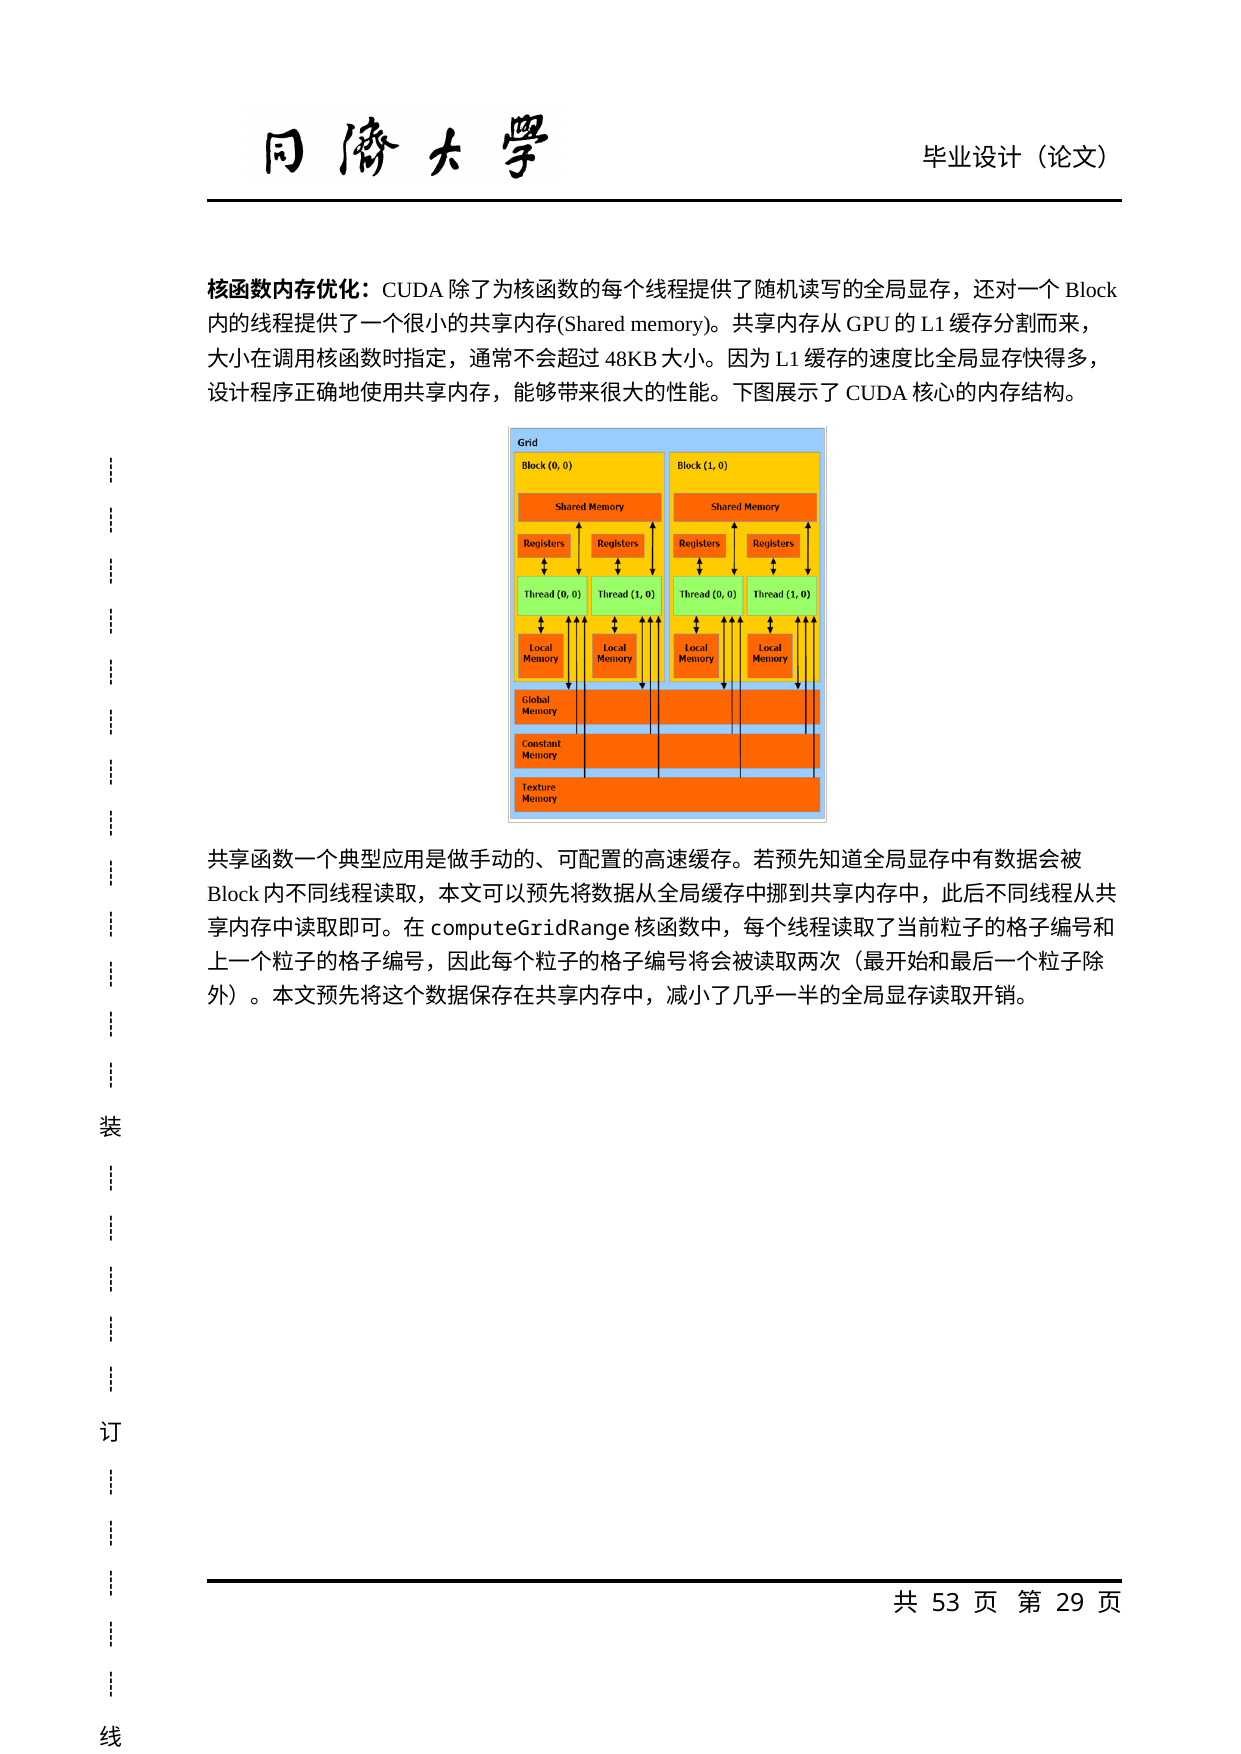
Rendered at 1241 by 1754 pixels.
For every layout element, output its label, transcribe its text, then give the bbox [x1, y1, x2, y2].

text 共享函数一个典型应用是做手动的、可配置的高速缓存。若预先知道全局显存中有数据会被Block内不同线程读取，本文可以预先将数据从全局缓存中挪到共享内存中，此后不同线程从共享内存中读取即可。在computeGridRange核函数中，每个线程读取了当前粒子的格子编号和上一个粒子的格子编号，因此每个粒子的格子编号将会被读取两次（最开始和最后一个粒子除外）。本文预先将这个数据保存在共享内存中，减小了几乎一半的全局显存读取开销。 [207, 842, 1122, 1010]
text 核函数内存优化：CUDA除了为核函数的每个线程提供了随机读写的全局显存，还对一个Block内的线程提供了一个很小的共享内存(Shared memory)。共享内存从GPU的L1缓存分割而来，大小在调用核函数时指定，通常不会超过48KB大小。因为L1缓存的速度比全局显存快得多，设计程序正确地使用共享内存，能够带来很大的性能。下图展示了CUDA核心的内存结构。 [207, 272, 1122, 406]
picture [244, 106, 566, 185]
picture [497, 425, 827, 823]
